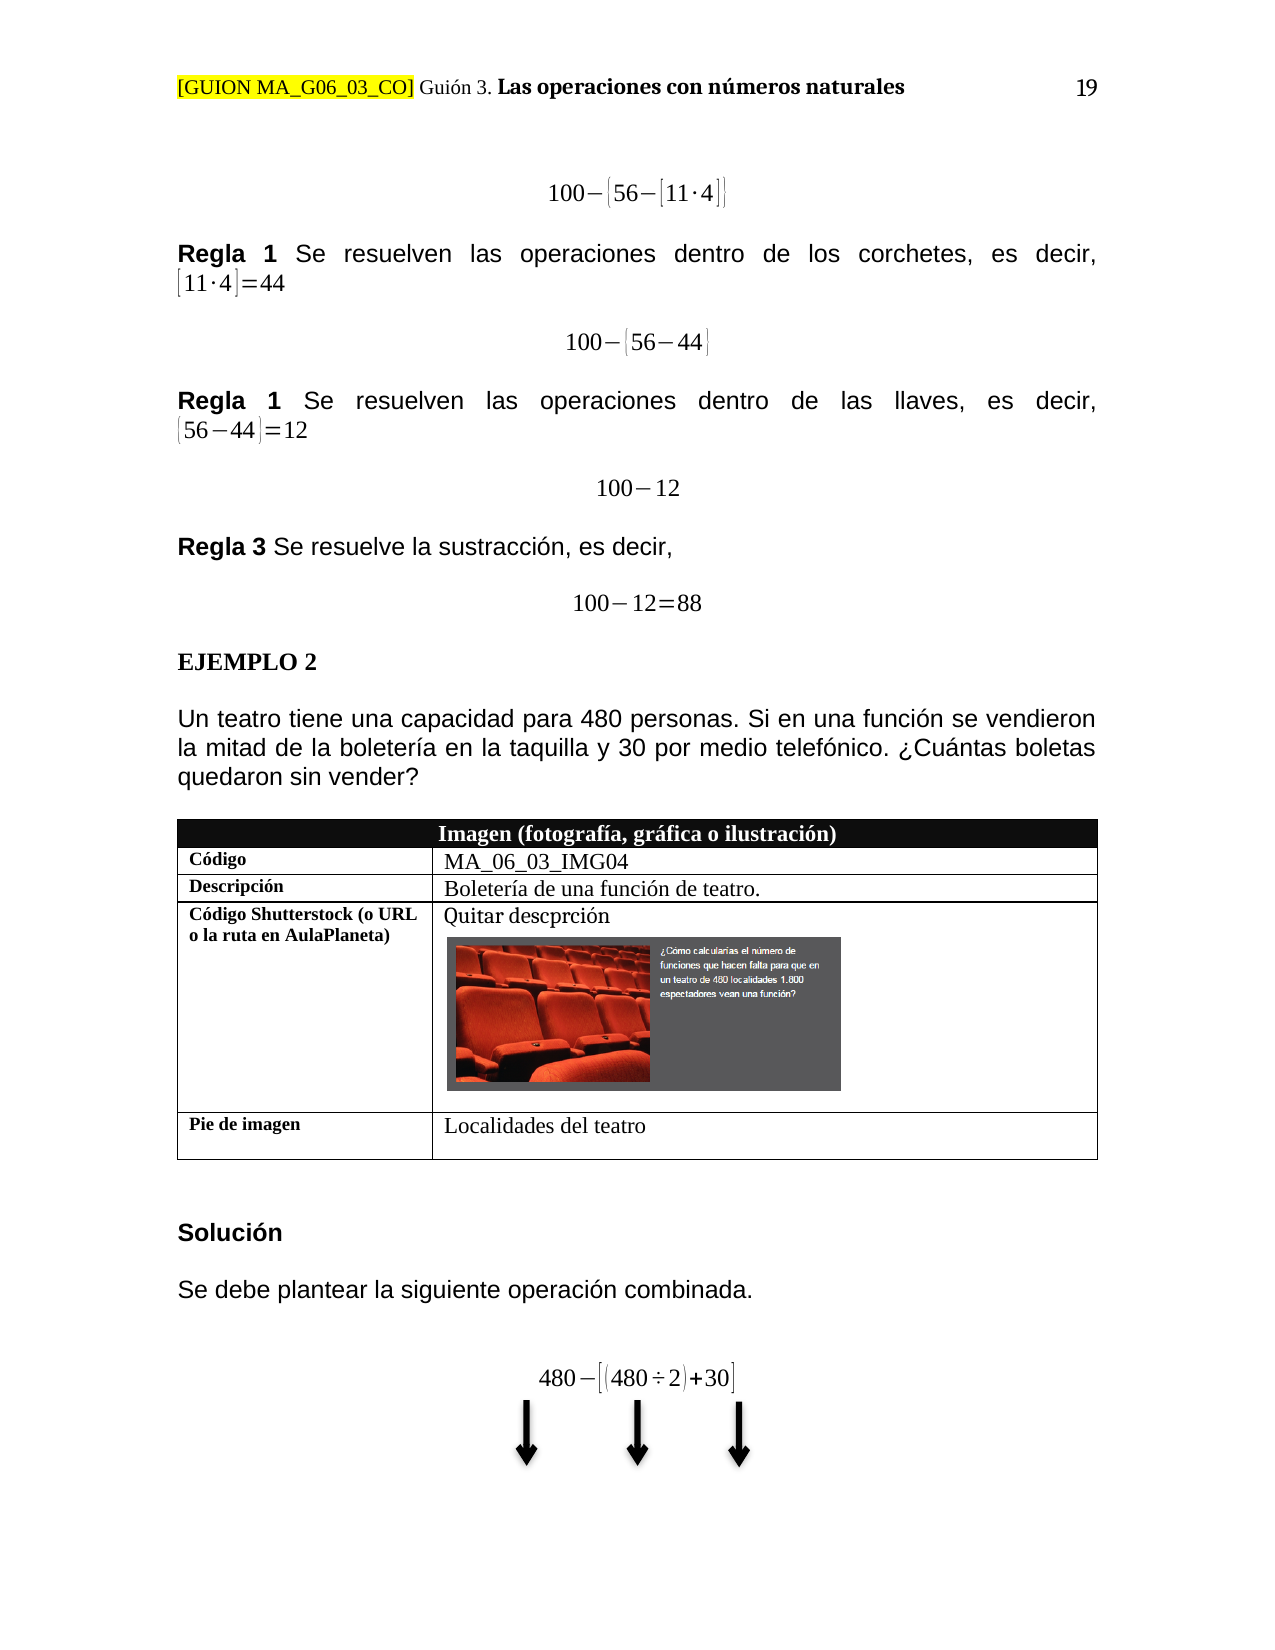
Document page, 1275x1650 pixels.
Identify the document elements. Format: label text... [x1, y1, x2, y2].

table_cell Localidades del teatro [433, 1113, 1097, 1159]
table_cell Quitar descprción [433, 903, 1097, 1112]
text Regla 1 Se resuelven las operaciones dentro de las llaves, es decir, [177, 386, 1098, 446]
table_cell MA_06_03_IMG04 [433, 848, 1097, 874]
text Se debe plantear la siguiente operación combinada. [177, 1275, 1098, 1304]
table_cell Descripción [178, 875, 432, 901]
text EJEMPLO 2 [177, 647, 1098, 676]
text Regla 1 Se resuelven las operaciones dentro de los corchetes, es decir, [177, 239, 1098, 298]
text Solución [177, 1217, 1098, 1246]
picture [443, 928, 844, 1095]
table_cell Boletería de una función de teatro. [433, 875, 1097, 901]
table_cell Pie de imagen [178, 1113, 432, 1159]
text Regla 3 Se resuelve la sustracción, es decir, [177, 532, 1098, 561]
table_cell Código Shutterstock (o URL o la ruta en AulaPlaneta) [178, 903, 432, 1112]
table_cell Código [178, 848, 432, 874]
text Un teatro tiene una capacidad para 480 personas. Si en una función se vendieron la mitad de la boletería en la taquilla y 30 por medio telefónico. ¿Cuántas boletas quedaron sin vender? [177, 704, 1098, 791]
table_header Imagen (fotografía, gráfica o ilustración) [178, 820, 1097, 847]
